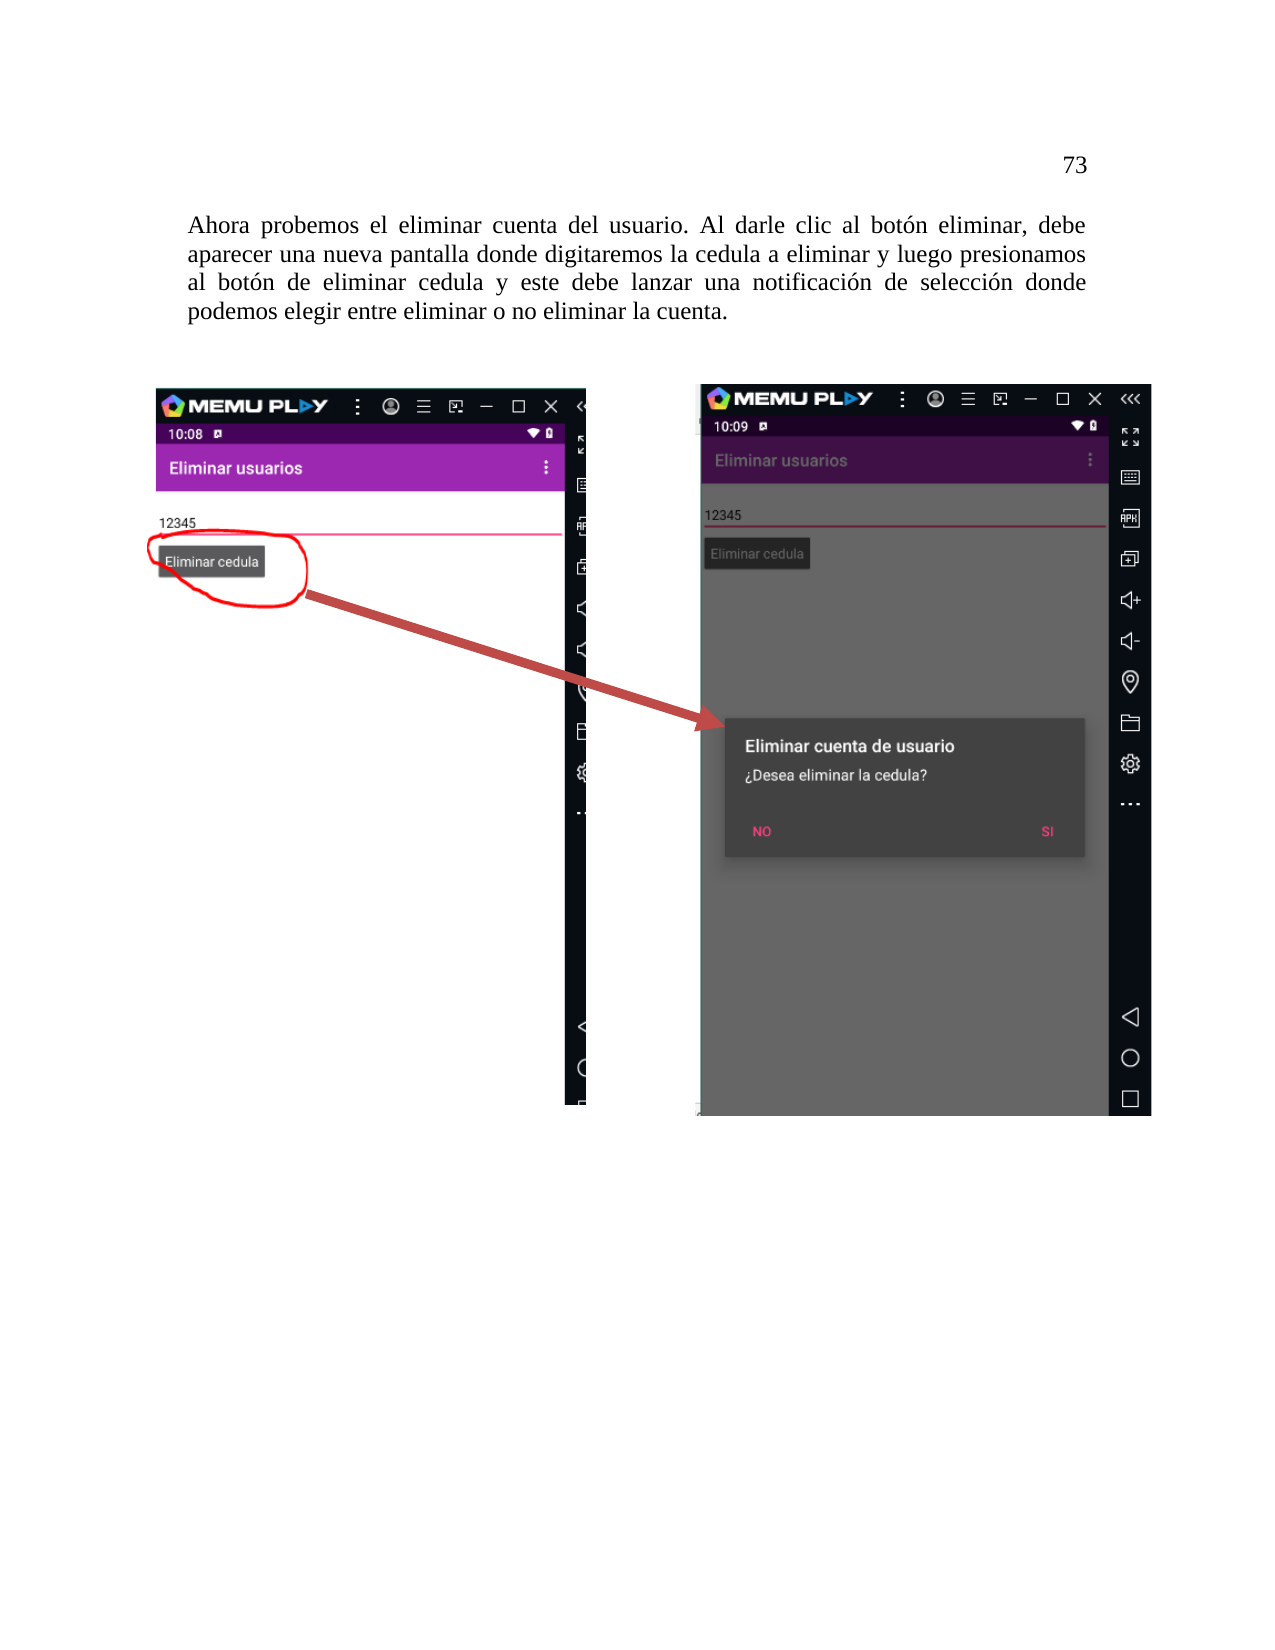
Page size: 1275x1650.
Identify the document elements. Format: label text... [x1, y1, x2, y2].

picture [146, 387, 586, 1105]
text Ahora probemos el eliminar cuenta del usuario. Al darle clic al botón eliminar, debe aparecer una nueva pantalla donde digitaremos la cedula a eliminar y luego presionamos al botón de eliminar cedula y este debe lanzar una notificación de selección donde podemos elegir entre eliminar o no eliminar la cuenta. [187, 210, 1087, 325]
picture [695, 384, 1152, 1116]
